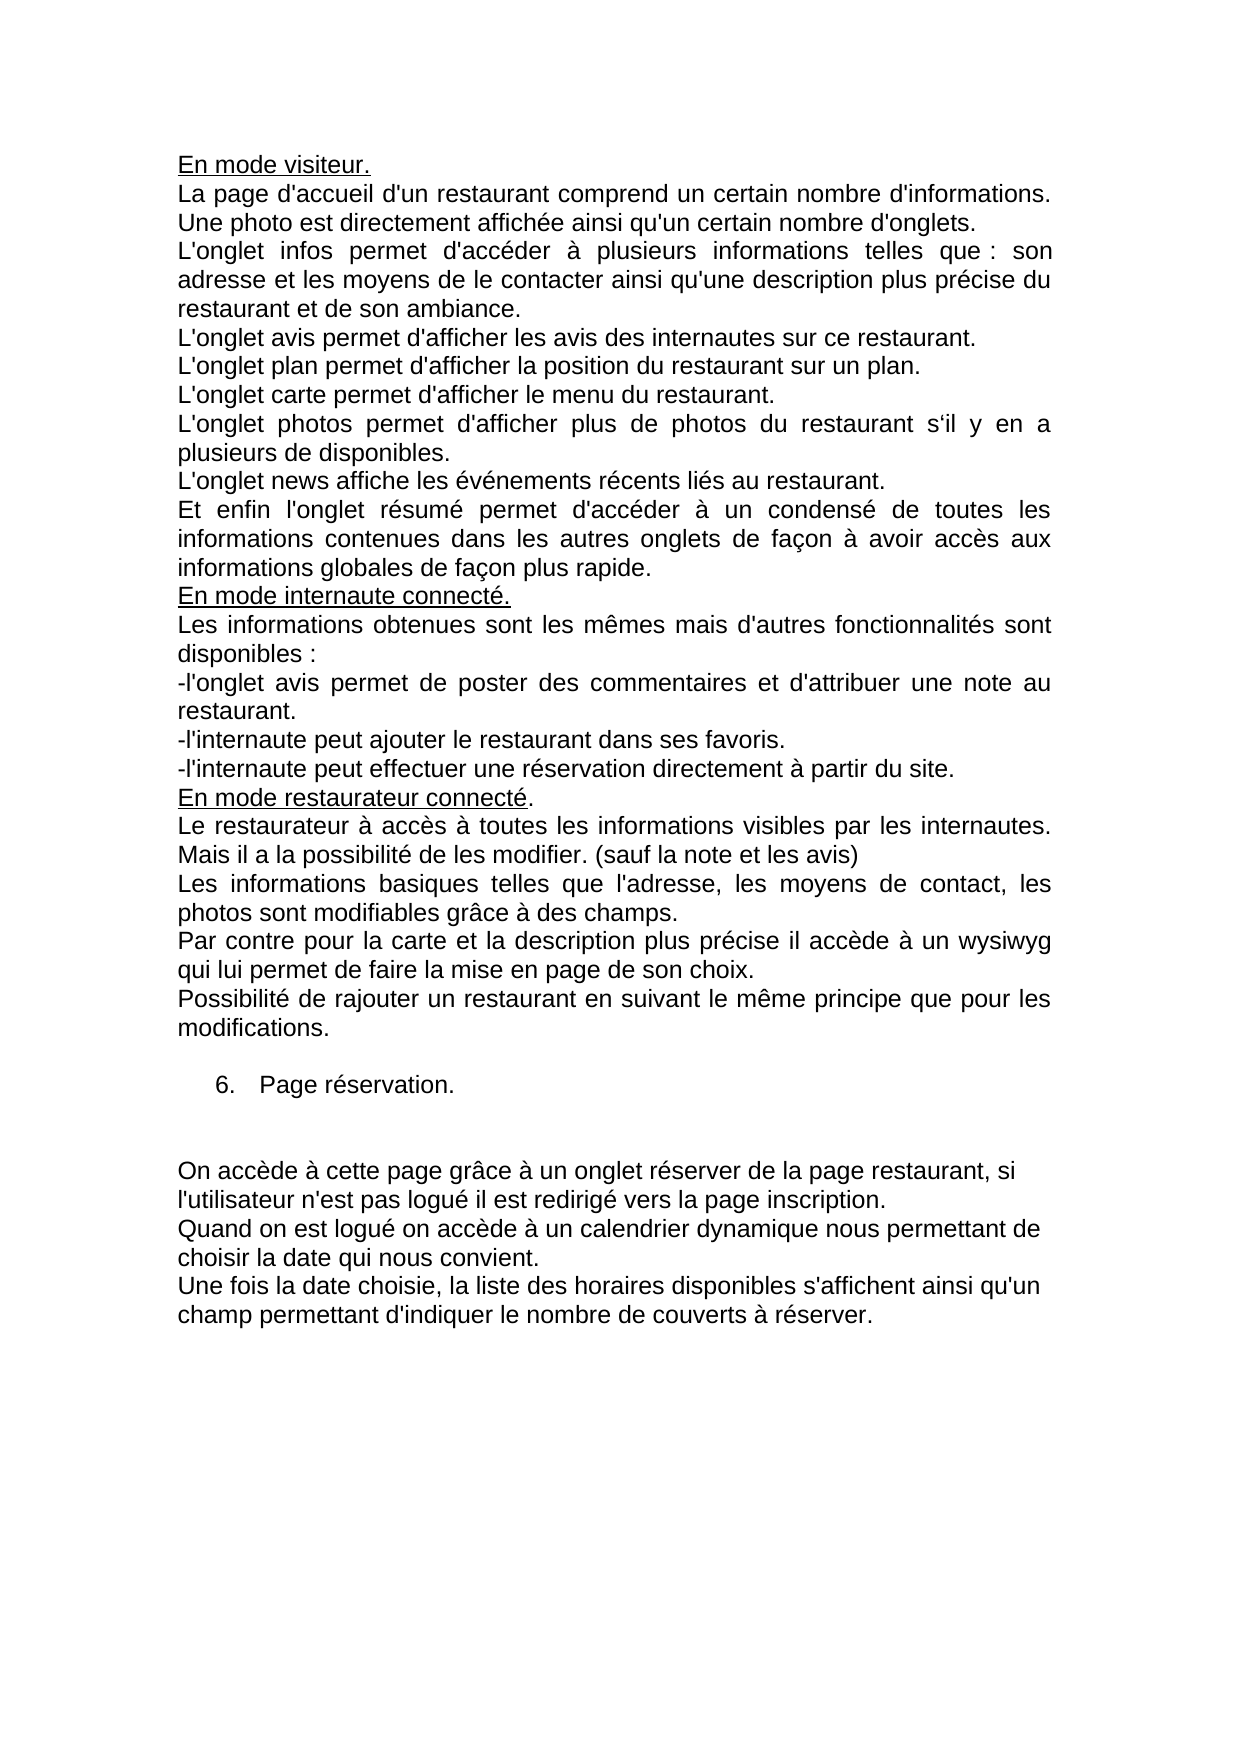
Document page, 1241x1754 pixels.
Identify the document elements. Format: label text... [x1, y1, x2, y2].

text En mode restaurateur connecté. [177, 782, 1053, 811]
text -l'onglet avis permet de poster des commentaires et d'attribuer une note au restaurant. [177, 667, 1053, 725]
text -l'internaute peut effectuer une réservation directement à partir du site. [177, 754, 1053, 782]
text Possibilité de rajouter un restaurant en suivant le même principe que pour les modifications. [177, 984, 1053, 1041]
text Les informations basiques telles que l'adresse, les moyens de contact, les photos sont modifiables grâce à des champs. [177, 869, 1053, 926]
text -l'internaute peut ajouter le restaurant dans ses favoris. [177, 725, 1053, 754]
text L'onglet avis permet d'afficher les avis des internautes sur ce restaurant. [177, 322, 1053, 351]
list Page réservation. [215, 1070, 1053, 1099]
text La page d'accueil d'un restaurant comprend un certain nombre d'informations. Une photo est directement affichée ainsi qu'un certain nombre d'onglets. [177, 179, 1053, 236]
text Et enfin l'onglet résumé permet d'accéder à un condensé de toutes les informations contenues dans les autres onglets de façon à avoir accès aux informations globales de façon plus rapide. [177, 495, 1053, 581]
text L'onglet infos permet d'accéder à plusieurs informations telles que : son adresse et les moyens de le contacter ainsi qu'une description plus précise du restaurant et de son ambiance. [177, 236, 1053, 322]
text L'onglet photos permet d'afficher plus de photos du restaurant s‘il y en a plusieurs de disponibles. [177, 409, 1053, 466]
text Quand on est logué on accède à un calendrier dynamique nous permettant de choisir la date qui nous convient. [177, 1214, 1053, 1271]
text En mode visiteur. [177, 150, 1053, 179]
text Les informations obtenues sont les mêmes mais d'autres fonctionnalités sont disponibles : [177, 610, 1053, 667]
text Le restaurateur à accès à toutes les informations visibles par les internautes. Mais il a la possibilité de les modifier. (sauf la note et les avis) [177, 811, 1053, 869]
text En mode internaute connecté. [177, 581, 1053, 610]
text L'onglet news affiche les événements récents liés au restaurant. [177, 466, 1053, 495]
text L'onglet plan permet d'afficher la position du restaurant sur un plan. [177, 351, 1053, 380]
text On accède à cette page grâce à un onglet réserver de la page restaurant, si l'utilisateur n'est pas logué il est redirigé vers la page inscription. [177, 1156, 1053, 1214]
text Par contre pour la carte et la description plus précise il accède à un wysiwyg qui lui permet de faire la mise en page de son choix. [177, 926, 1053, 984]
text L'onglet carte permet d'afficher le menu du restaurant. [177, 380, 1053, 409]
text Une fois la date choisie, la liste des horaires disponibles s'affichent ainsi qu'un champ permettant d'indiquer le nombre de couverts à réserver. [177, 1271, 1053, 1329]
